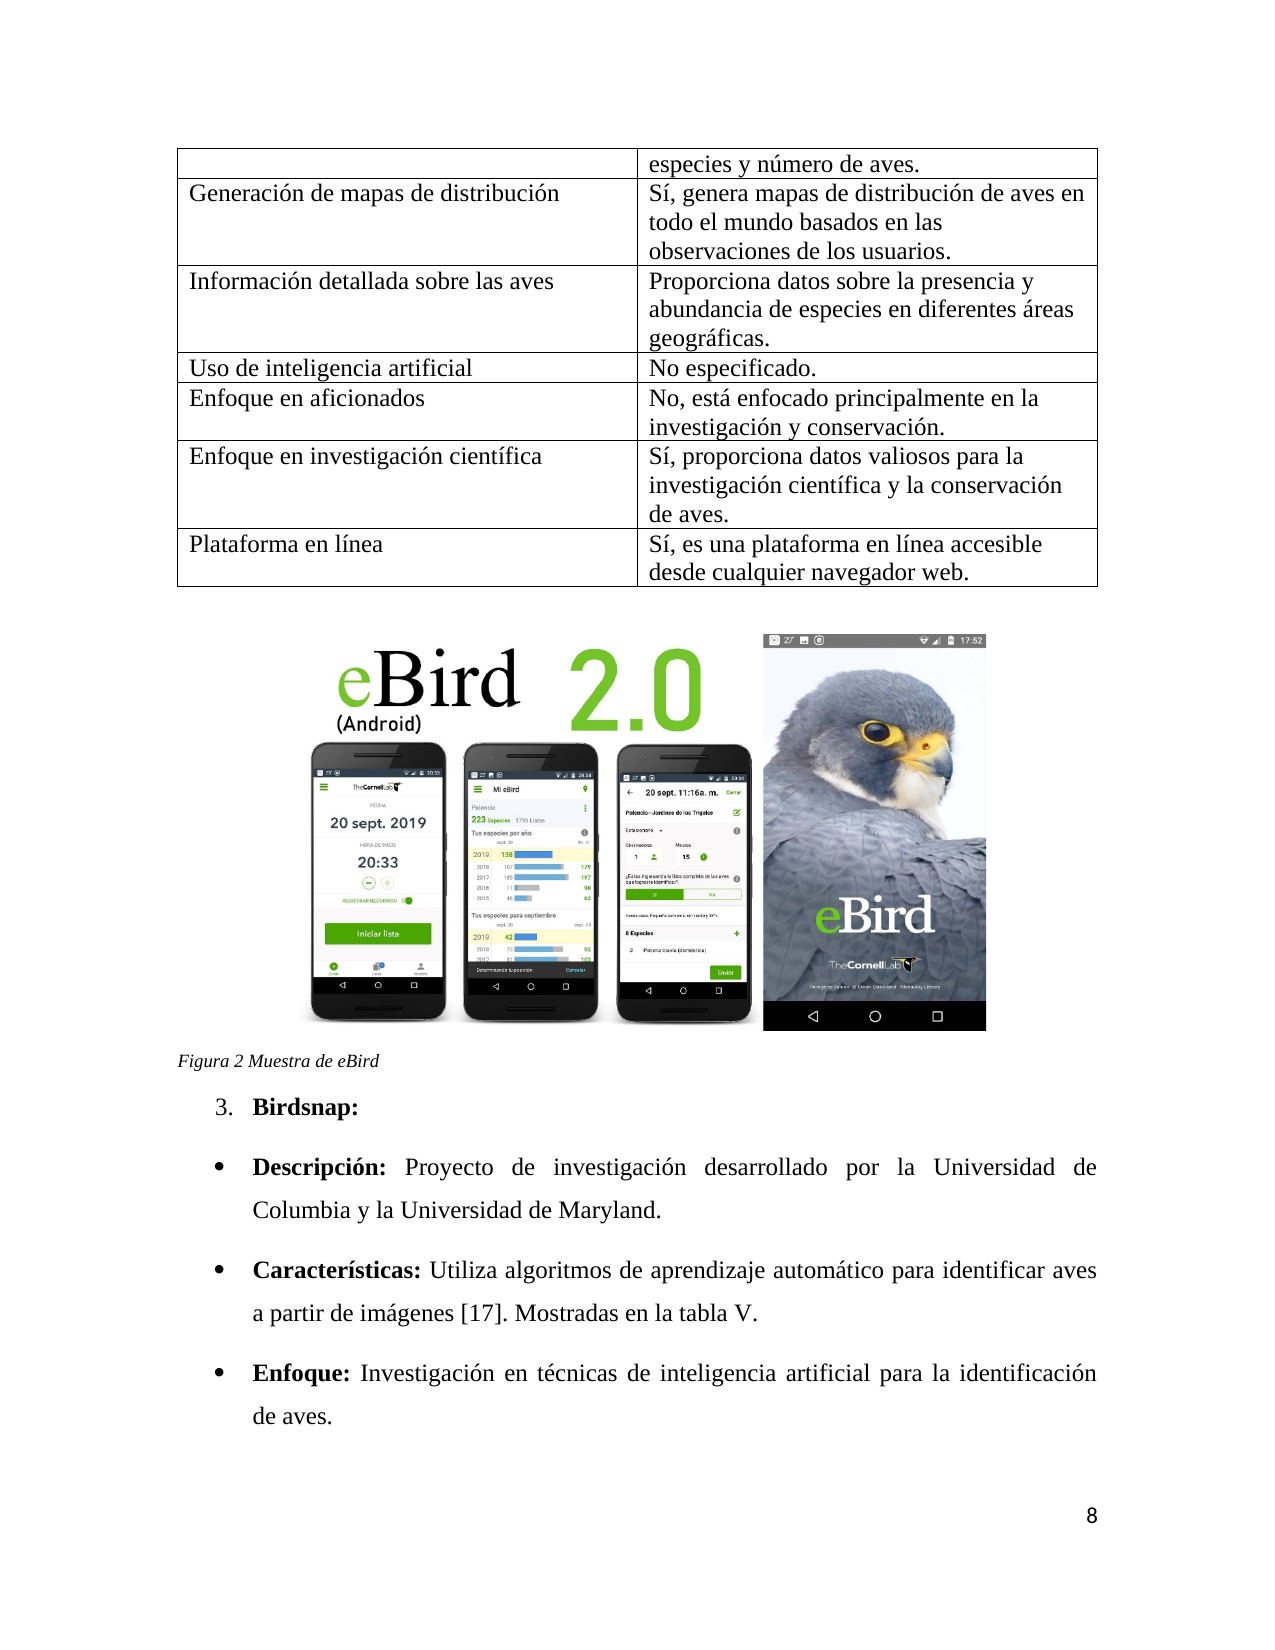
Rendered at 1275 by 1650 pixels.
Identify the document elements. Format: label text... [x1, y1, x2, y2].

list Enfoque: Investigación en técnicas de inteligencia artificial para la identificación de aves. [215, 1358, 1098, 1429]
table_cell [178, 149, 637, 177]
table_cell Proporciona datos sobre la presencia y abundancia de especies en diferentes áreas geográficas. [638, 266, 1097, 352]
table_cell Información detallada sobre las aves [178, 266, 637, 352]
table_cell No especificado. [638, 353, 1097, 382]
table_cell Uso de inteligencia artificial [178, 353, 637, 382]
table_cell Sí, proporciona datos valiosos para la investigación científica y la conservación de aves. [638, 441, 1097, 528]
table_cell Enfoque en investigación científica [178, 441, 637, 528]
table_cell Enfoque en aficionados [178, 383, 637, 440]
table_cell Sí, genera mapas de distribución de aves en todo el mundo basados en las observaciones de los usuarios. [638, 179, 1097, 265]
picture [288, 634, 987, 1031]
text Figura 2 Muestra de eBird [177, 1050, 1098, 1071]
table_cell No, está enfocado principalmente en la investigación y conservación. [638, 383, 1097, 440]
list Birdsnap: [215, 1092, 1098, 1121]
table_cell Sí, es una plataforma en línea accesible desde cualquier navegador web. [638, 529, 1097, 586]
table_cell Plataforma en línea [178, 529, 637, 586]
table_cell Generación de mapas de distribución [178, 179, 637, 265]
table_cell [638, 149, 1097, 177]
list Descripción: Proyecto de investigación desarrollado por la Universidad de Columbia y la Universidad de Maryland. [215, 1152, 1098, 1224]
list Características: Utiliza algoritmos de aprendizaje automático para identificar aves a partir de imágenes [17]. Mostradas en la tabla V. [215, 1255, 1098, 1327]
